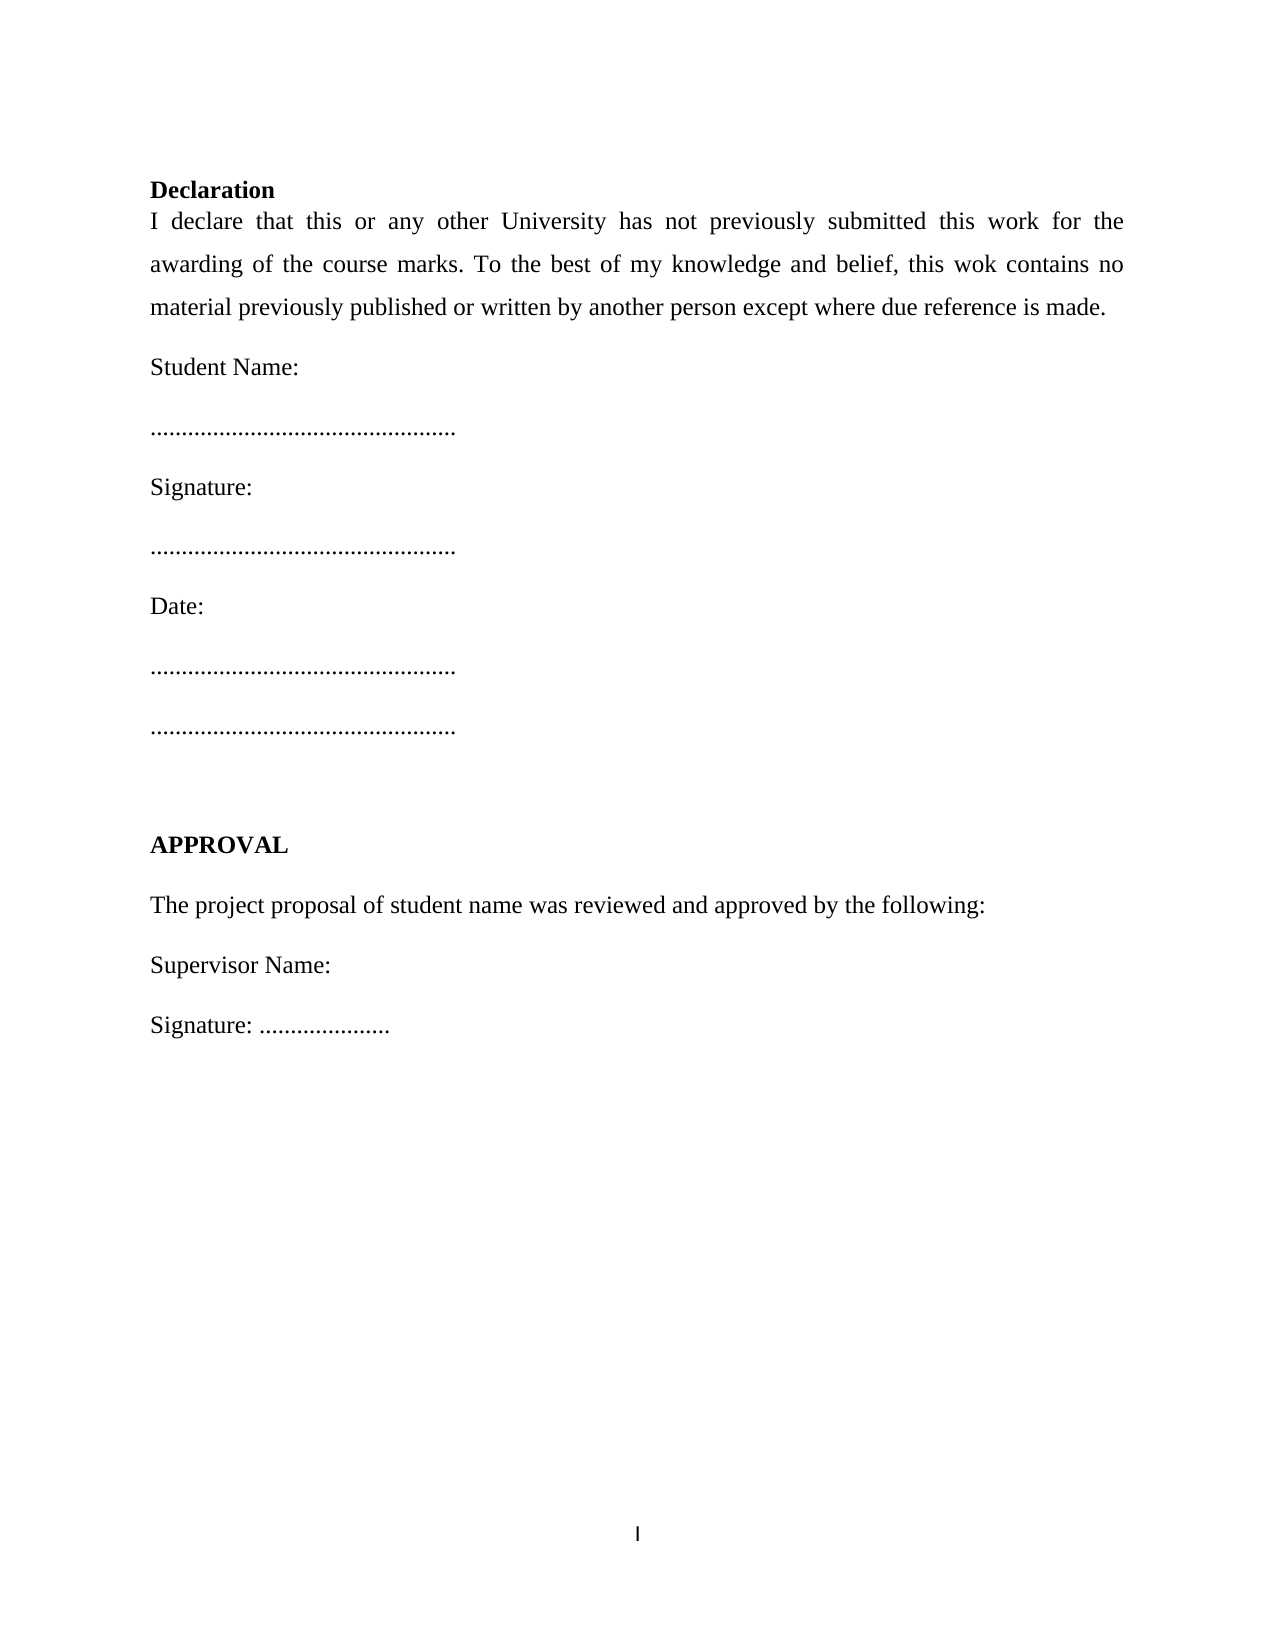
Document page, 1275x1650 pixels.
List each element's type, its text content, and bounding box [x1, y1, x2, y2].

text APPROVAL [150, 830, 1125, 859]
text ................................................. [150, 412, 1125, 441]
text Signature: [150, 472, 1125, 500]
text Date: [150, 591, 1125, 620]
text Supervisor Name: [150, 950, 1125, 979]
text I declare that this or any other University has not previously submitted this work for the awarding of the course marks. To the best of my knowledge and belief, this wok contains no material previously published or written by another person except where due reference is made. [150, 206, 1125, 321]
subtitle Declaration [150, 175, 1125, 204]
text Signature: ..................... [150, 1010, 1125, 1038]
text ................................................. [150, 711, 1125, 739]
text ................................................. [150, 531, 1125, 560]
text ................................................. [150, 651, 1125, 680]
text The project proposal of student name was reviewed and approved by the following: [150, 890, 1125, 919]
text Student Name: [150, 352, 1125, 381]
